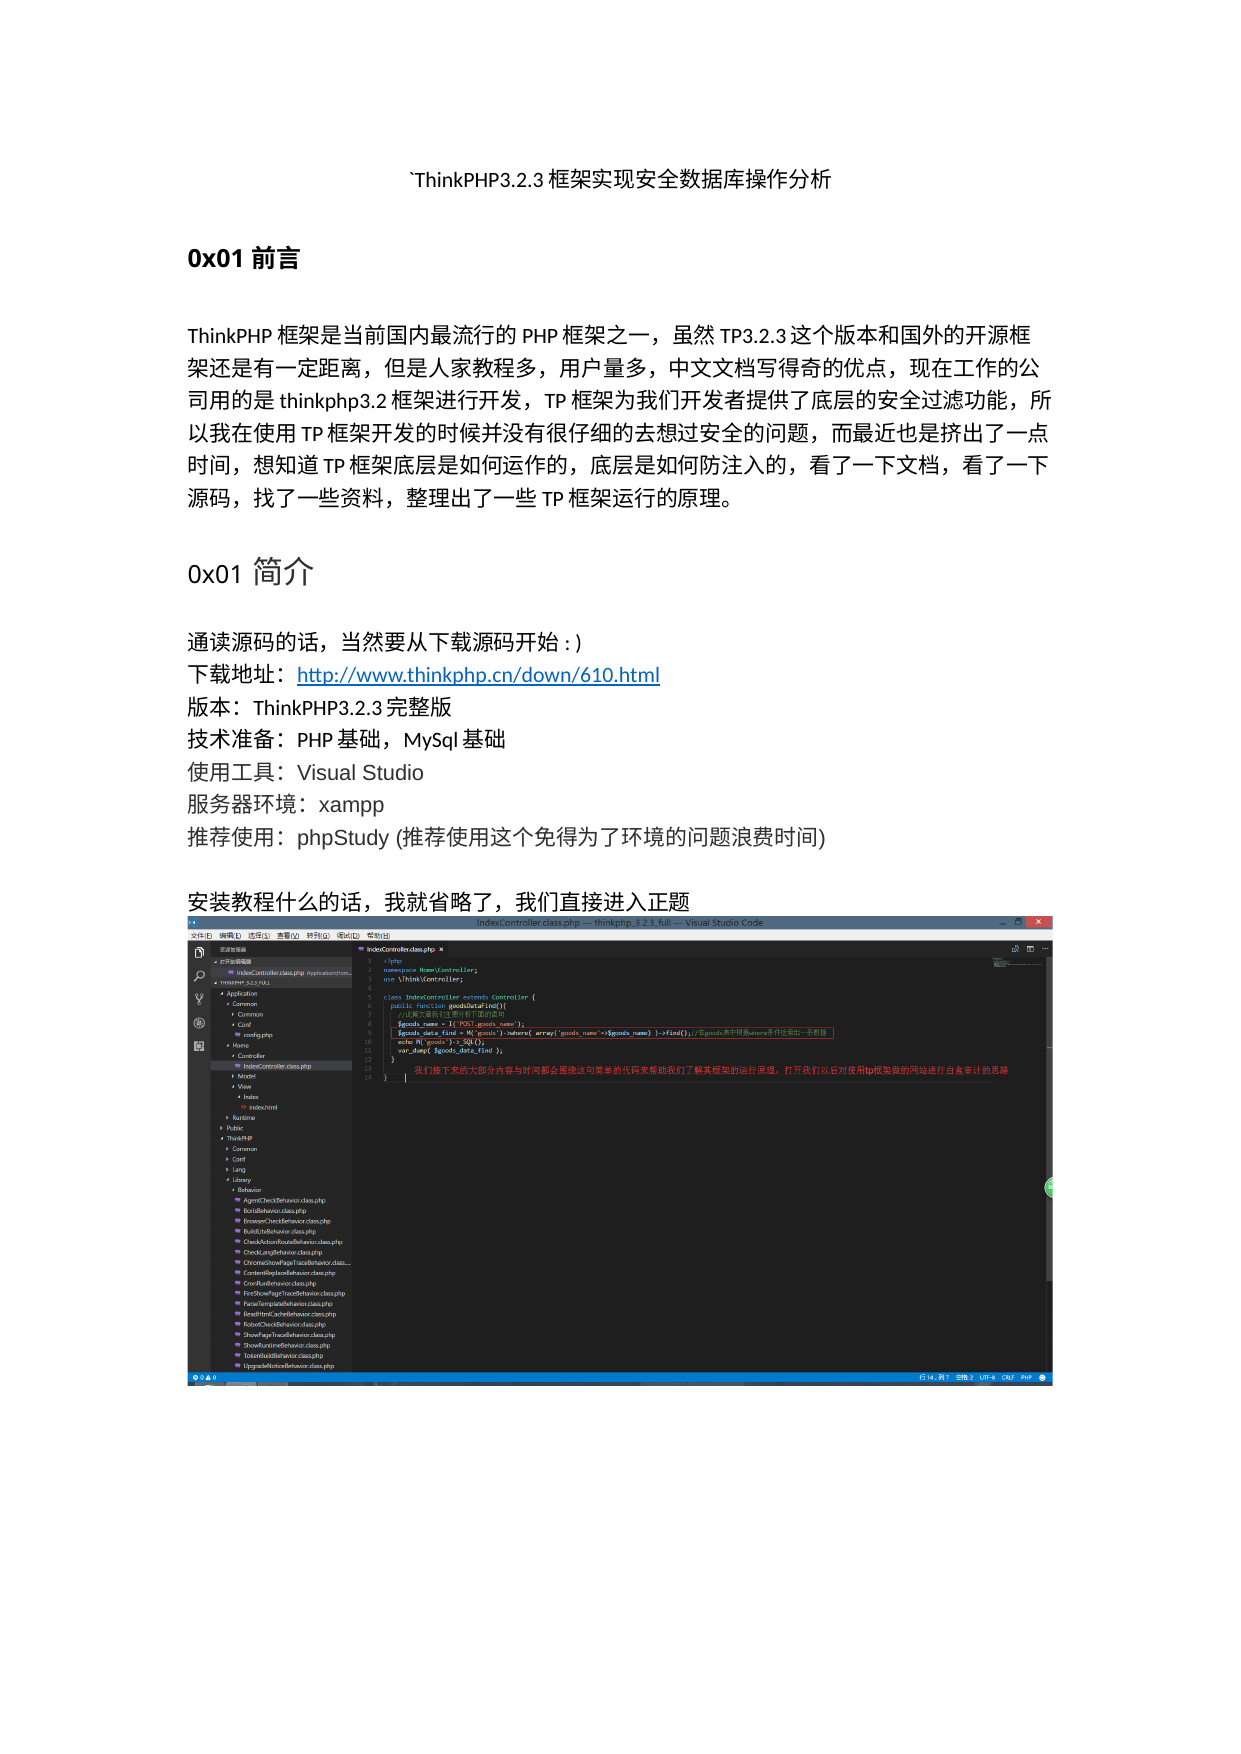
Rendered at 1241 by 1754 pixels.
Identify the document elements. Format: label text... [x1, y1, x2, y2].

text 版本：ThinkPHP3.2.3完整版 [187, 689, 1053, 722]
text 通读源码的话，当然要从下载源码开始 : ) [187, 624, 1053, 657]
text `ThinkPHP3.2.3框架实现安全数据库操作分析 [187, 162, 1053, 194]
subtitle 0x01 简介 [187, 538, 1053, 603]
text 使用工具：Visual Studio [187, 754, 1053, 787]
text 技术准备：PHP基础，MySql基础 [187, 722, 1053, 754]
text 安装教程什么的话，我就省略了，我们直接进入正题 [187, 884, 1053, 916]
text 服务器环境：xampp [319, 787, 1053, 819]
text 下载地址：http://www.thinkphp.cn/down/610.html [187, 657, 1053, 689]
picture [187, 916, 1053, 1386]
subtitle 0x01 前言 [187, 224, 1053, 289]
text ThinkPHP框架是当前国内最流行的PHP框架之一，虽然TP3.2.3这个版本和国外的开源框架还是有一定距离，但是人家教程多，用户量多，中文文档写得奇的优点，现在工作的公司用的是thinkphp3.2框架进行开发，TP框架为我们开发者提供了底层的安全过滤功能，所以我在使用TP框架开发的时候并没有很仔细的去想过安全的问题，而最近也是挤出了一点时间，想知道TP框架底层是如何运作的，底层是如何防注入的，看了一下文档，看了一下源码，找了一些资料，整理出了一些TP框架运行的原理。 [187, 318, 1053, 513]
text 推荐使用：phpStudy (推荐使用这个免得为了环境的问题浪费时间) [187, 819, 1053, 852]
